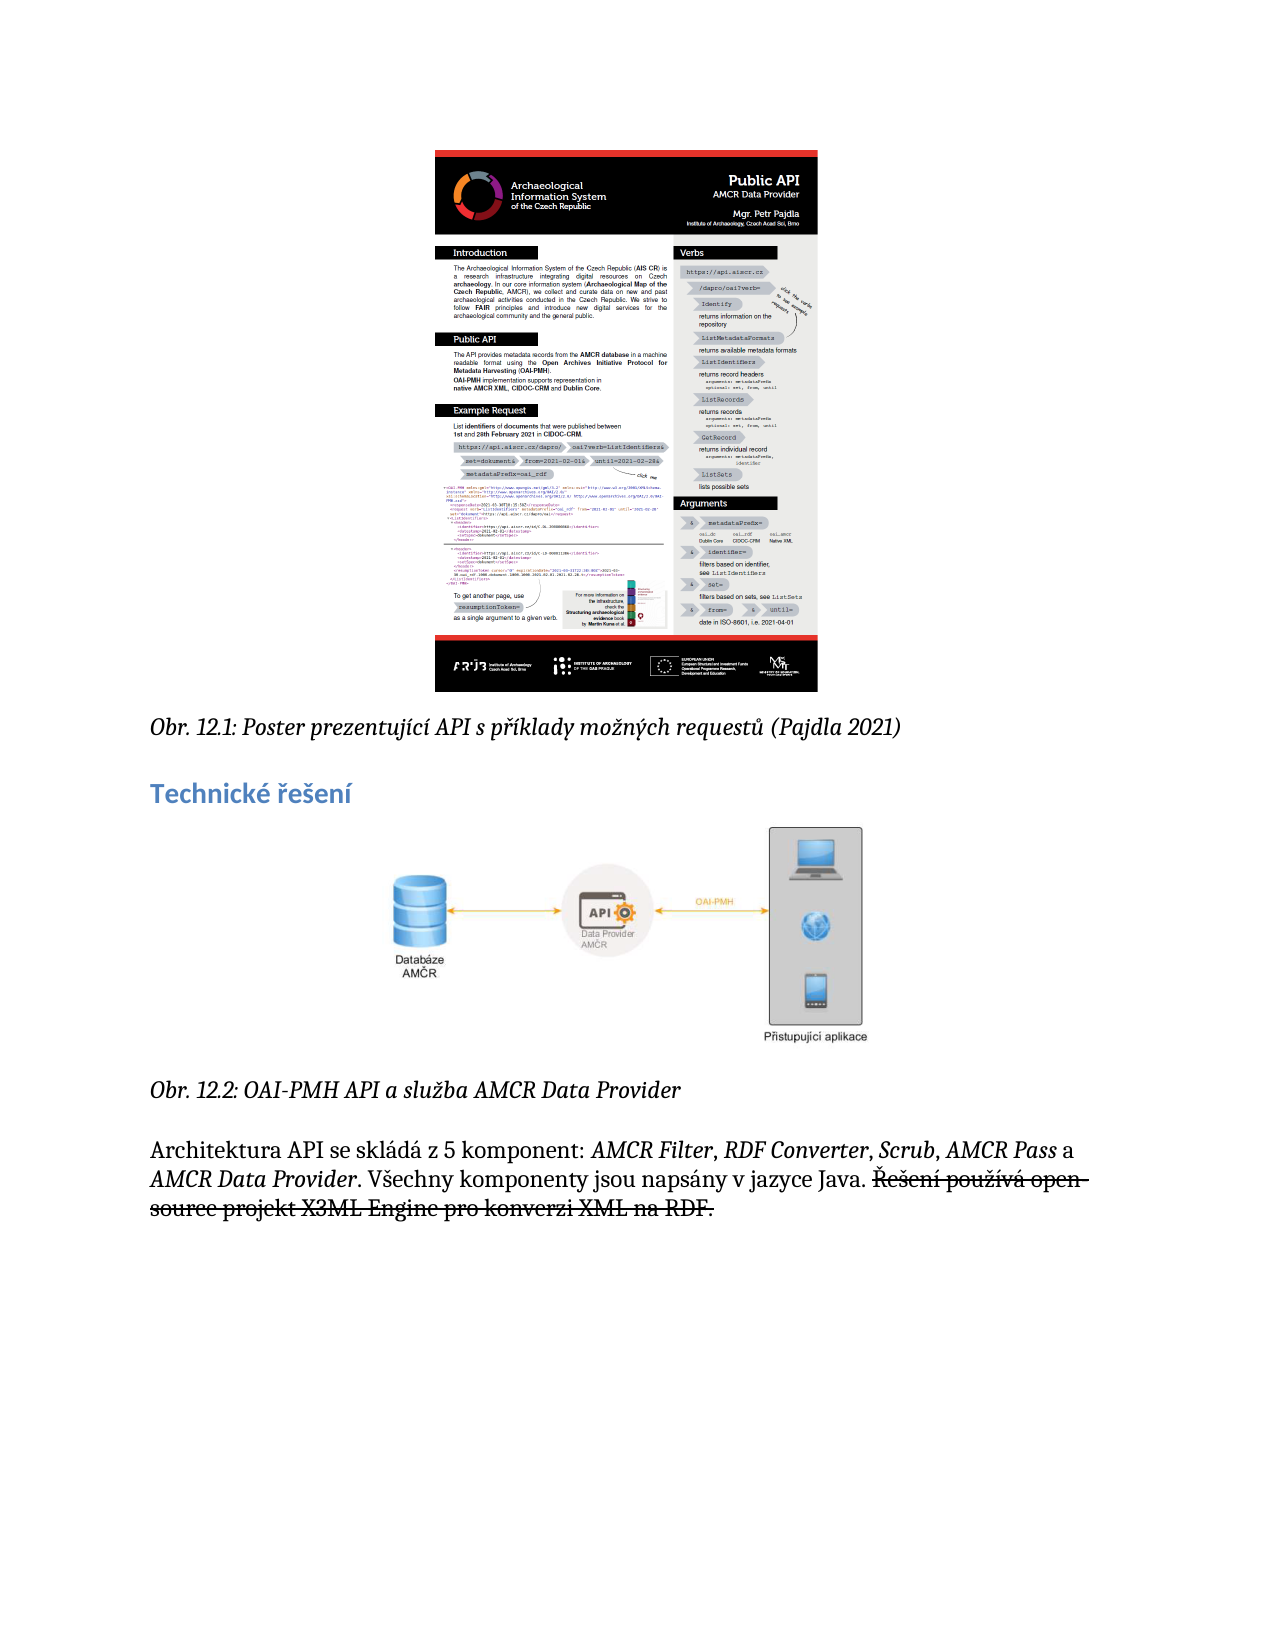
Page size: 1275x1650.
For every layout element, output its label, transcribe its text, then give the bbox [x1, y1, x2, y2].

table_header Obr. 12.2: OAI-PMH API a služba AMCR Data Provider [139, 810, 1114, 1117]
table_header Obr. 12.1: Poster prezentující API s příklady možných requestů (Pajdla 2021) [139, 150, 1114, 754]
picture [373, 810, 880, 1056]
subtitle Technické řešení [150, 775, 1125, 810]
picture [435, 150, 818, 692]
text Architektura API se skládá z 5 komponent: AMCR Filter, RDF Converter, Scrub, AMCR Pass a AMCR Data Provider. Všechny komponenty jsou napsány v jazyce Java. Řešení používá open-source projekt X3ML Engine pro konverzi XML na RDF. [150, 1136, 1125, 1222]
